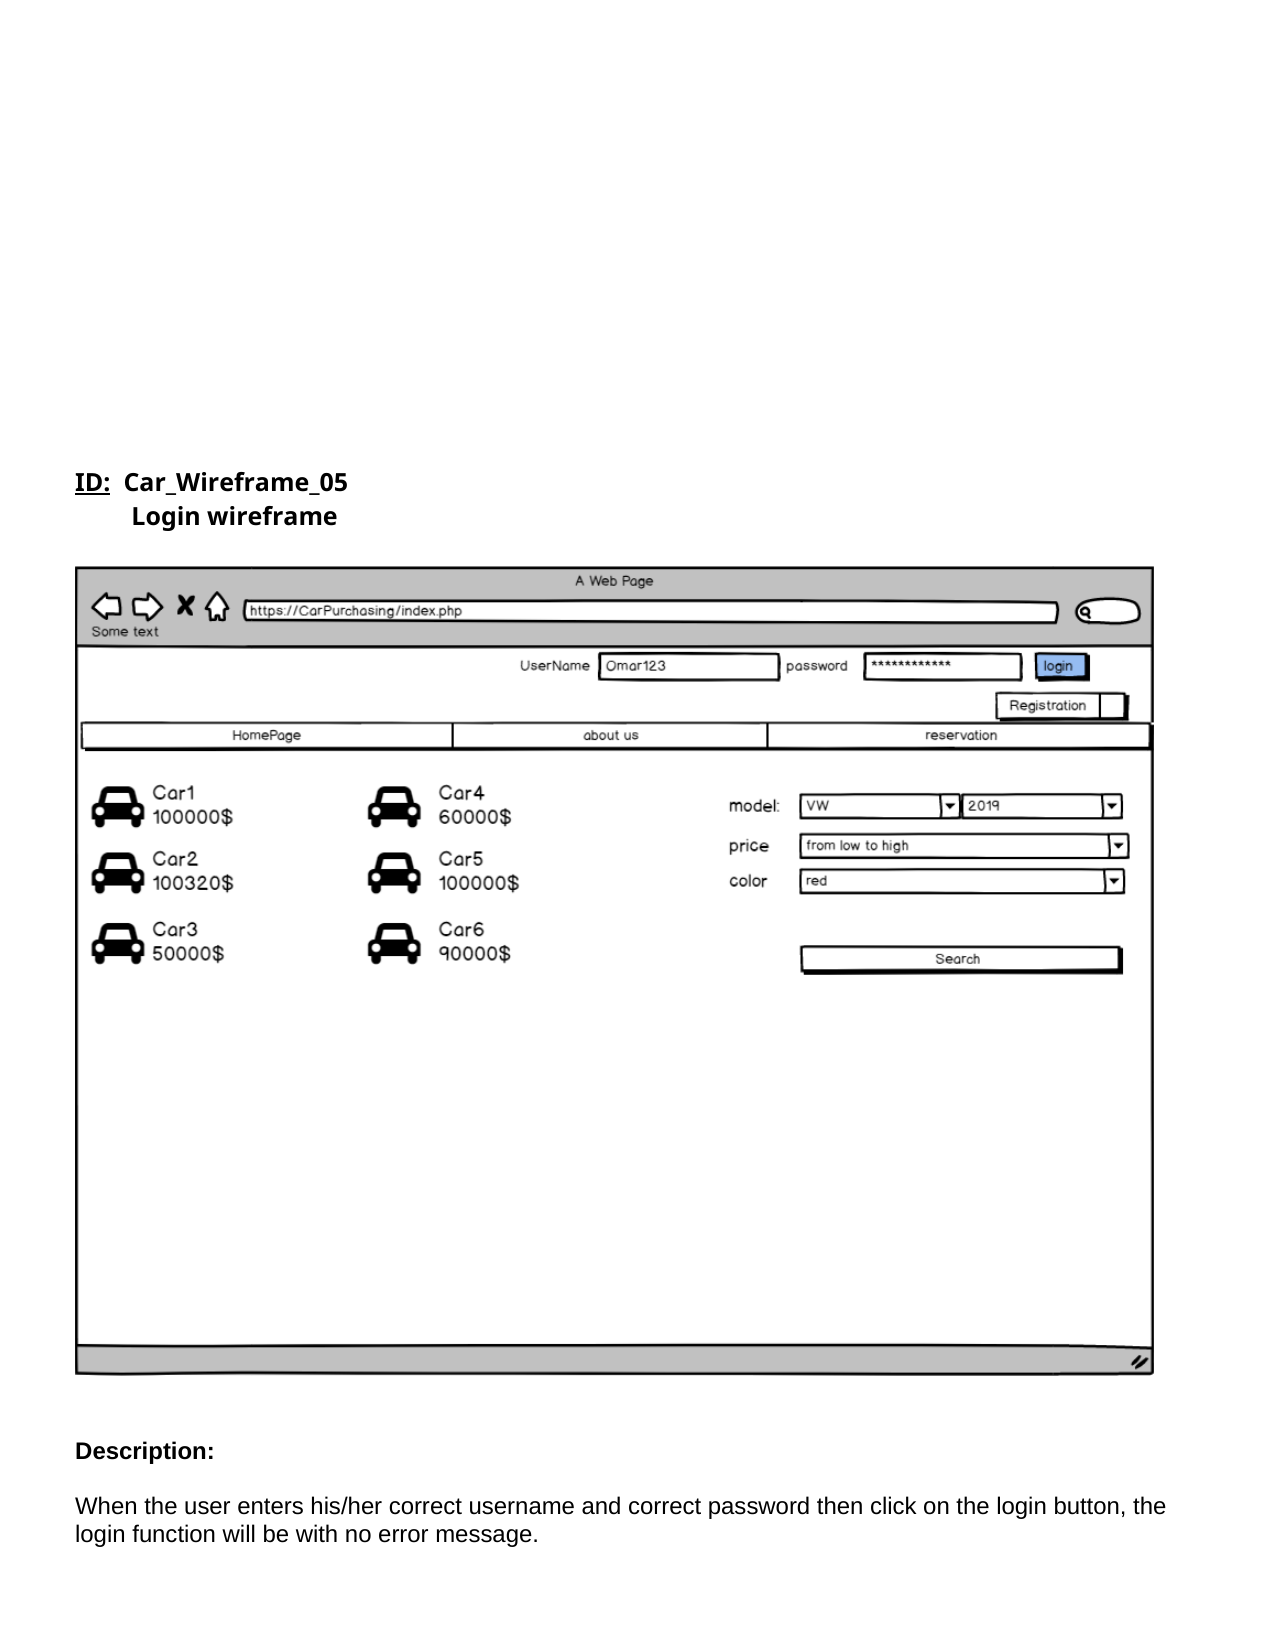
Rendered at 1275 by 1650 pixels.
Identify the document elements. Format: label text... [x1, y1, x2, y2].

text Description: [75, 1437, 1181, 1464]
text Login wireframe [131, 499, 1181, 533]
text When the user enters his/her correct username and correct password then click on the login button, the login function will be with no error message. [75, 1492, 1181, 1547]
text ID: Car_Wireframe_05 [75, 465, 1181, 499]
picture [75, 566, 1154, 1376]
